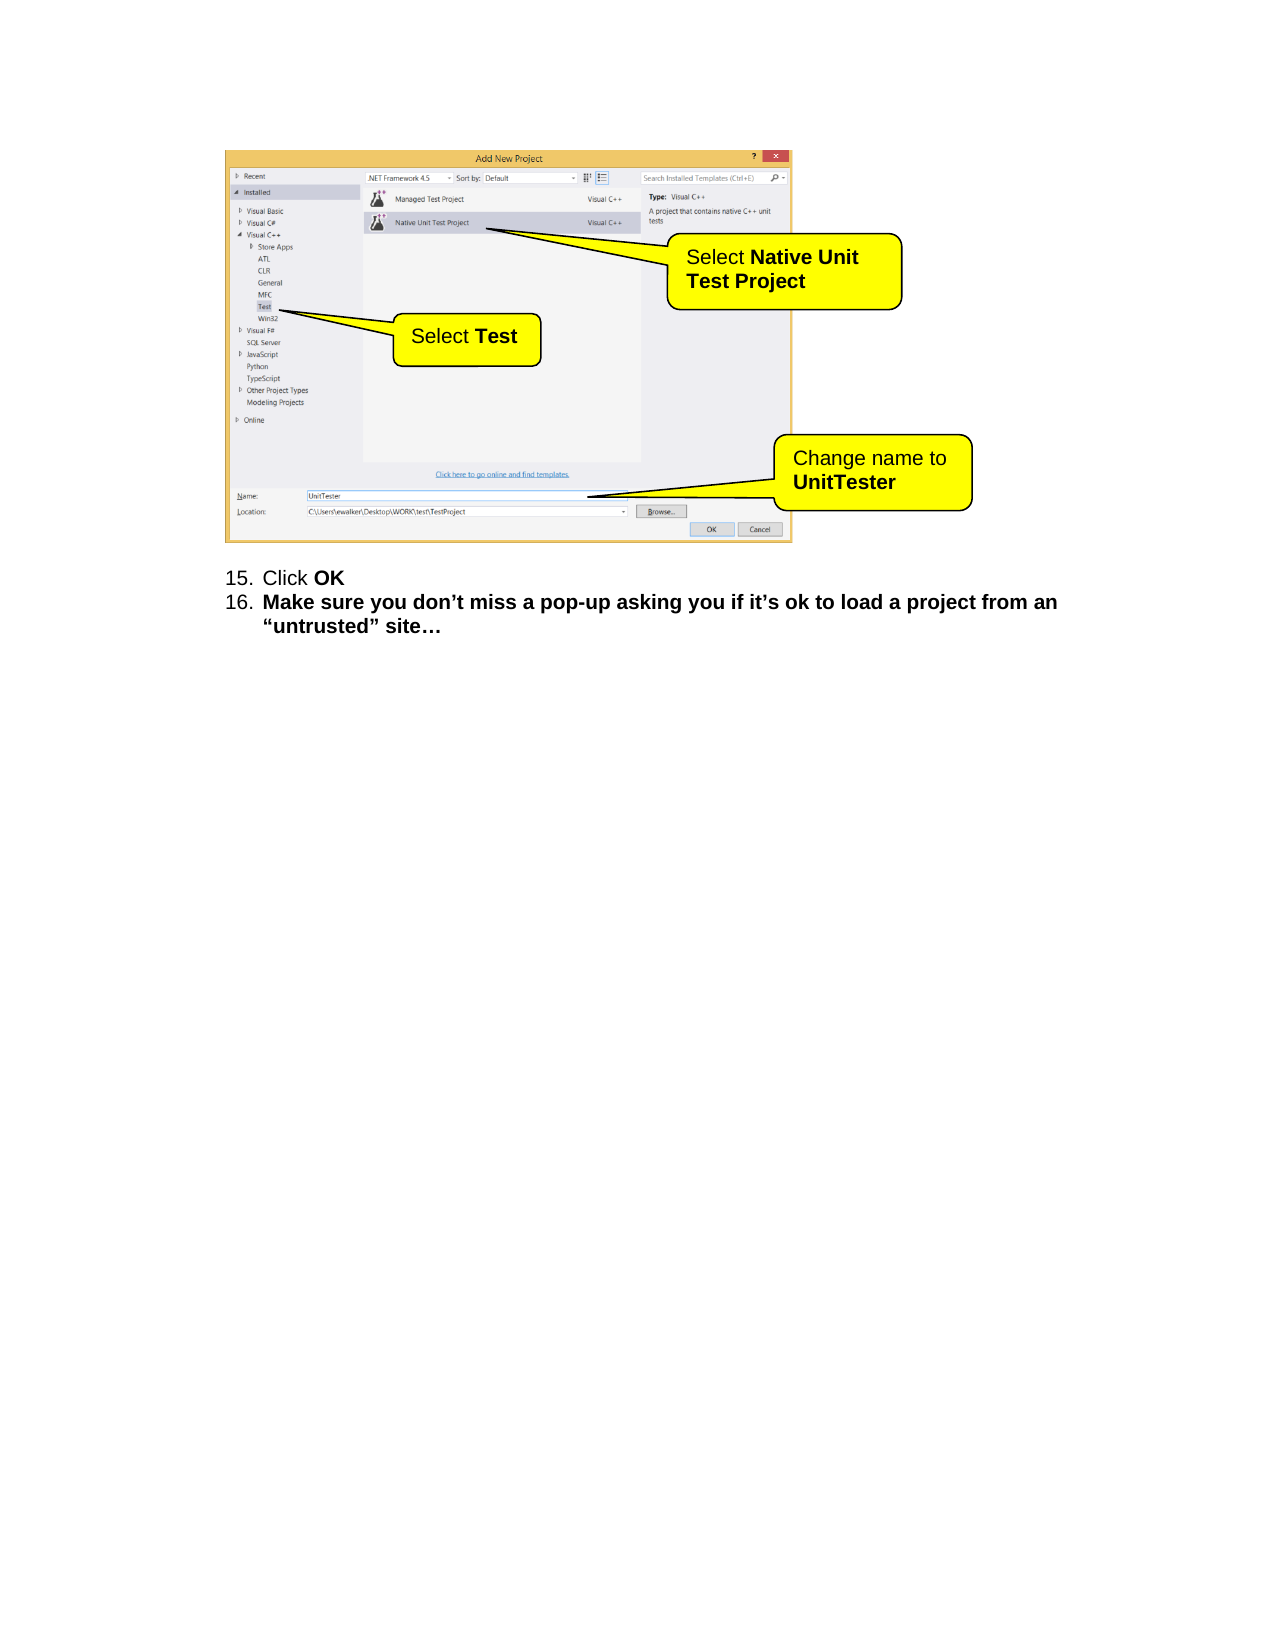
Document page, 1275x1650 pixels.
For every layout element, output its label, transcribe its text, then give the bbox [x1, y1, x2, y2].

list Make sure you don’t miss a pop-up asking you if it’s ok to load a project from an “untrusted” site… [225, 590, 1125, 638]
picture [225, 150, 793, 543]
list Click OK [225, 566, 1125, 590]
